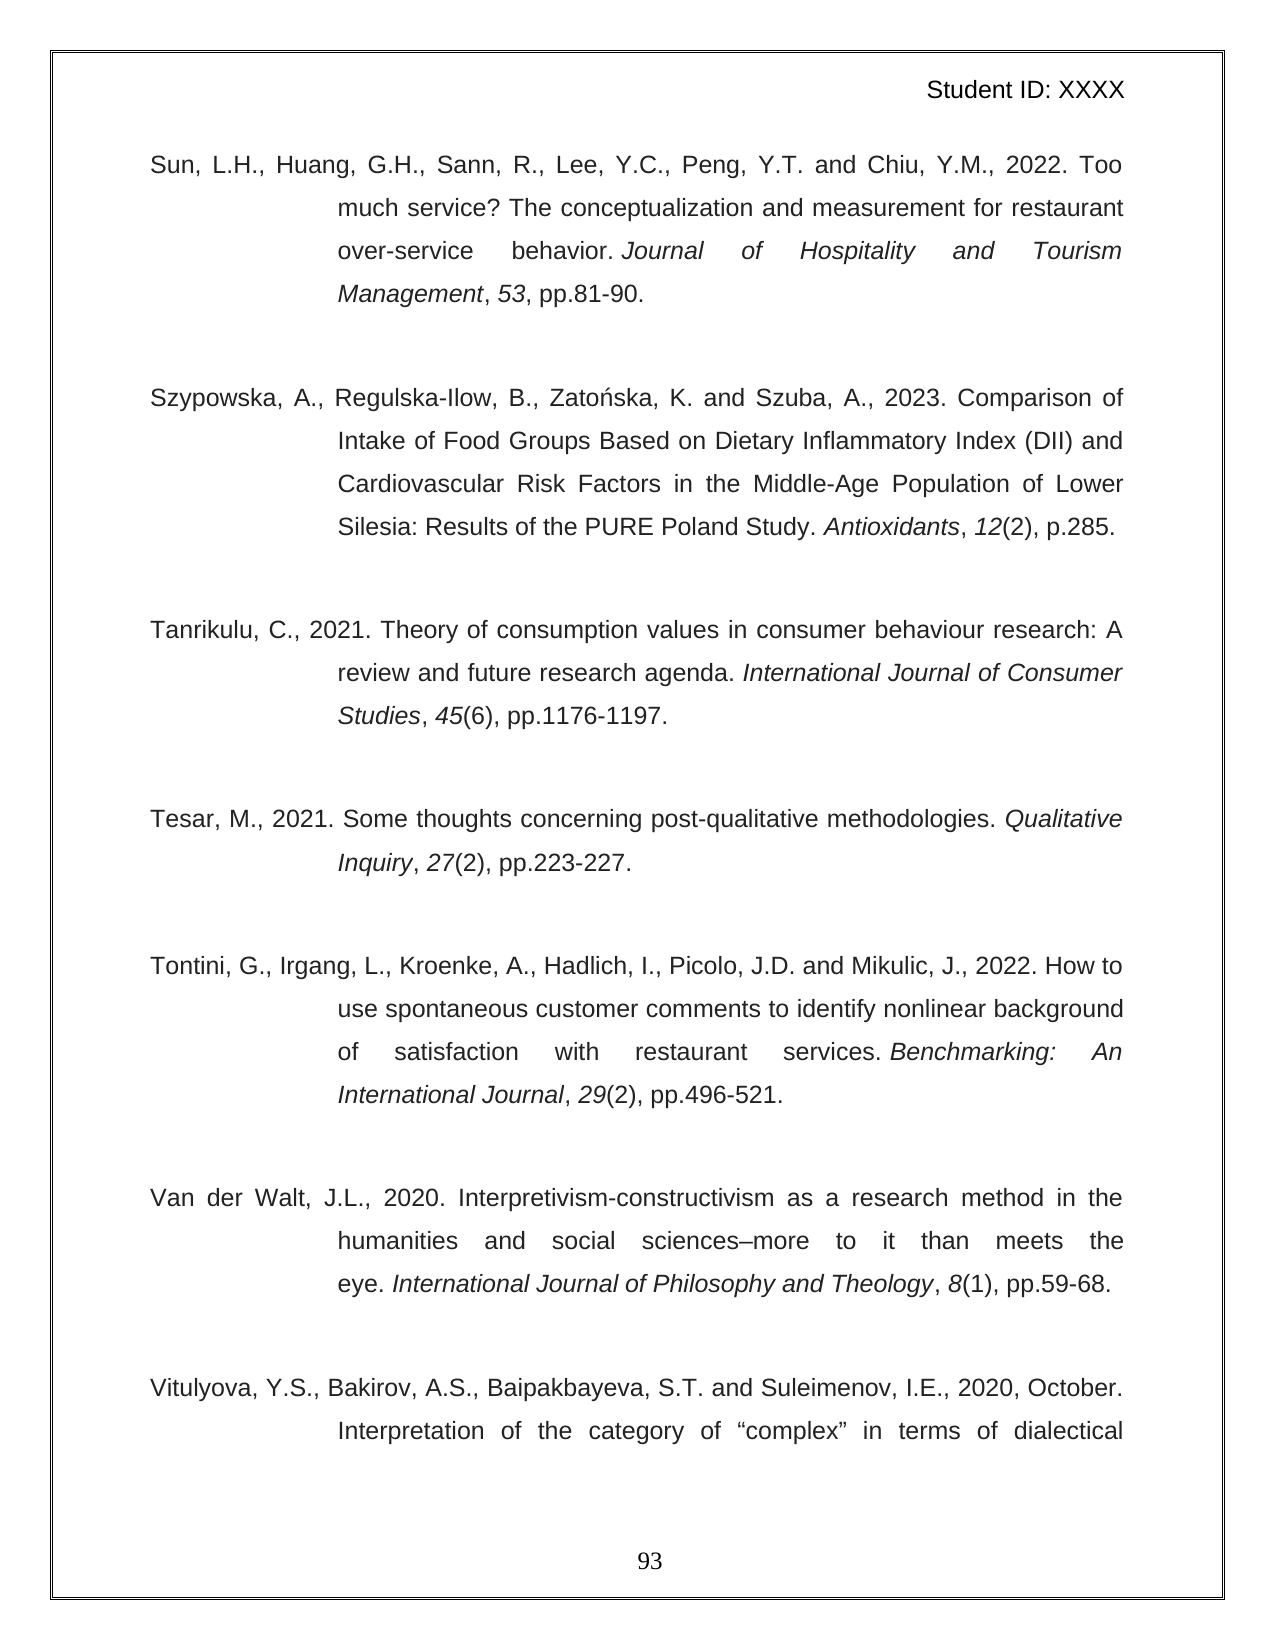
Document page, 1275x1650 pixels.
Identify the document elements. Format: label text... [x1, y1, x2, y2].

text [150, 1401, 1125, 1444]
text Szypowska, A., Regulska-Ilow, B., Zatońska, K. and Szuba, A., 2023. Comparison of Intake of Food Groups Based on Dietary Inflammatory Index (DII) and Cardiovascular Risk Factors in the Middle-Age Population of Lower Silesia: Results of the PURE Poland Study. Antioxidants, 12(2), p.285. [150, 411, 1125, 541]
text Tanrikulu, C., 2021. Theory of consumption values in consumer behaviour research: A review and future research agenda. International Journal of Consumer Studies, 45(6), pp.1176-1197. [150, 644, 1125, 730]
text Tesar, M., 2021. Some thoughts concerning post-qualitative methodologies. Qualitative Inquiry, 27(2), pp.223-227. [150, 804, 1125, 876]
text Tontini, G., Irgang, L., Kroenke, A., Hadlich, I., Picolo, J.D. and Mikulic, J., 2022. How to use spontaneous customer comments to identify nonlinear background of satisfaction with restaurant services. Benchmarking: An International Journal, 29(2), pp.496-521. [150, 979, 1125, 1109]
text Sun, L.H., Huang, G.H., Sann, R., Lee, Y.C., Peng, Y.T. and Chiu, Y.M., 2022. Too much service? The conceptualization and measurement for restaurant over-service behavior. Journal of Hospitality and Tourism Management, 53, pp.81-90. [150, 179, 1125, 308]
text Van der Walt, J.L., 2020. Interpretivism-constructivism as a research method in the humanities and social sciences–more to it than meets the eye. International Journal of Philosophy and Theology, 8(1), pp.59-68. [150, 1212, 1125, 1298]
